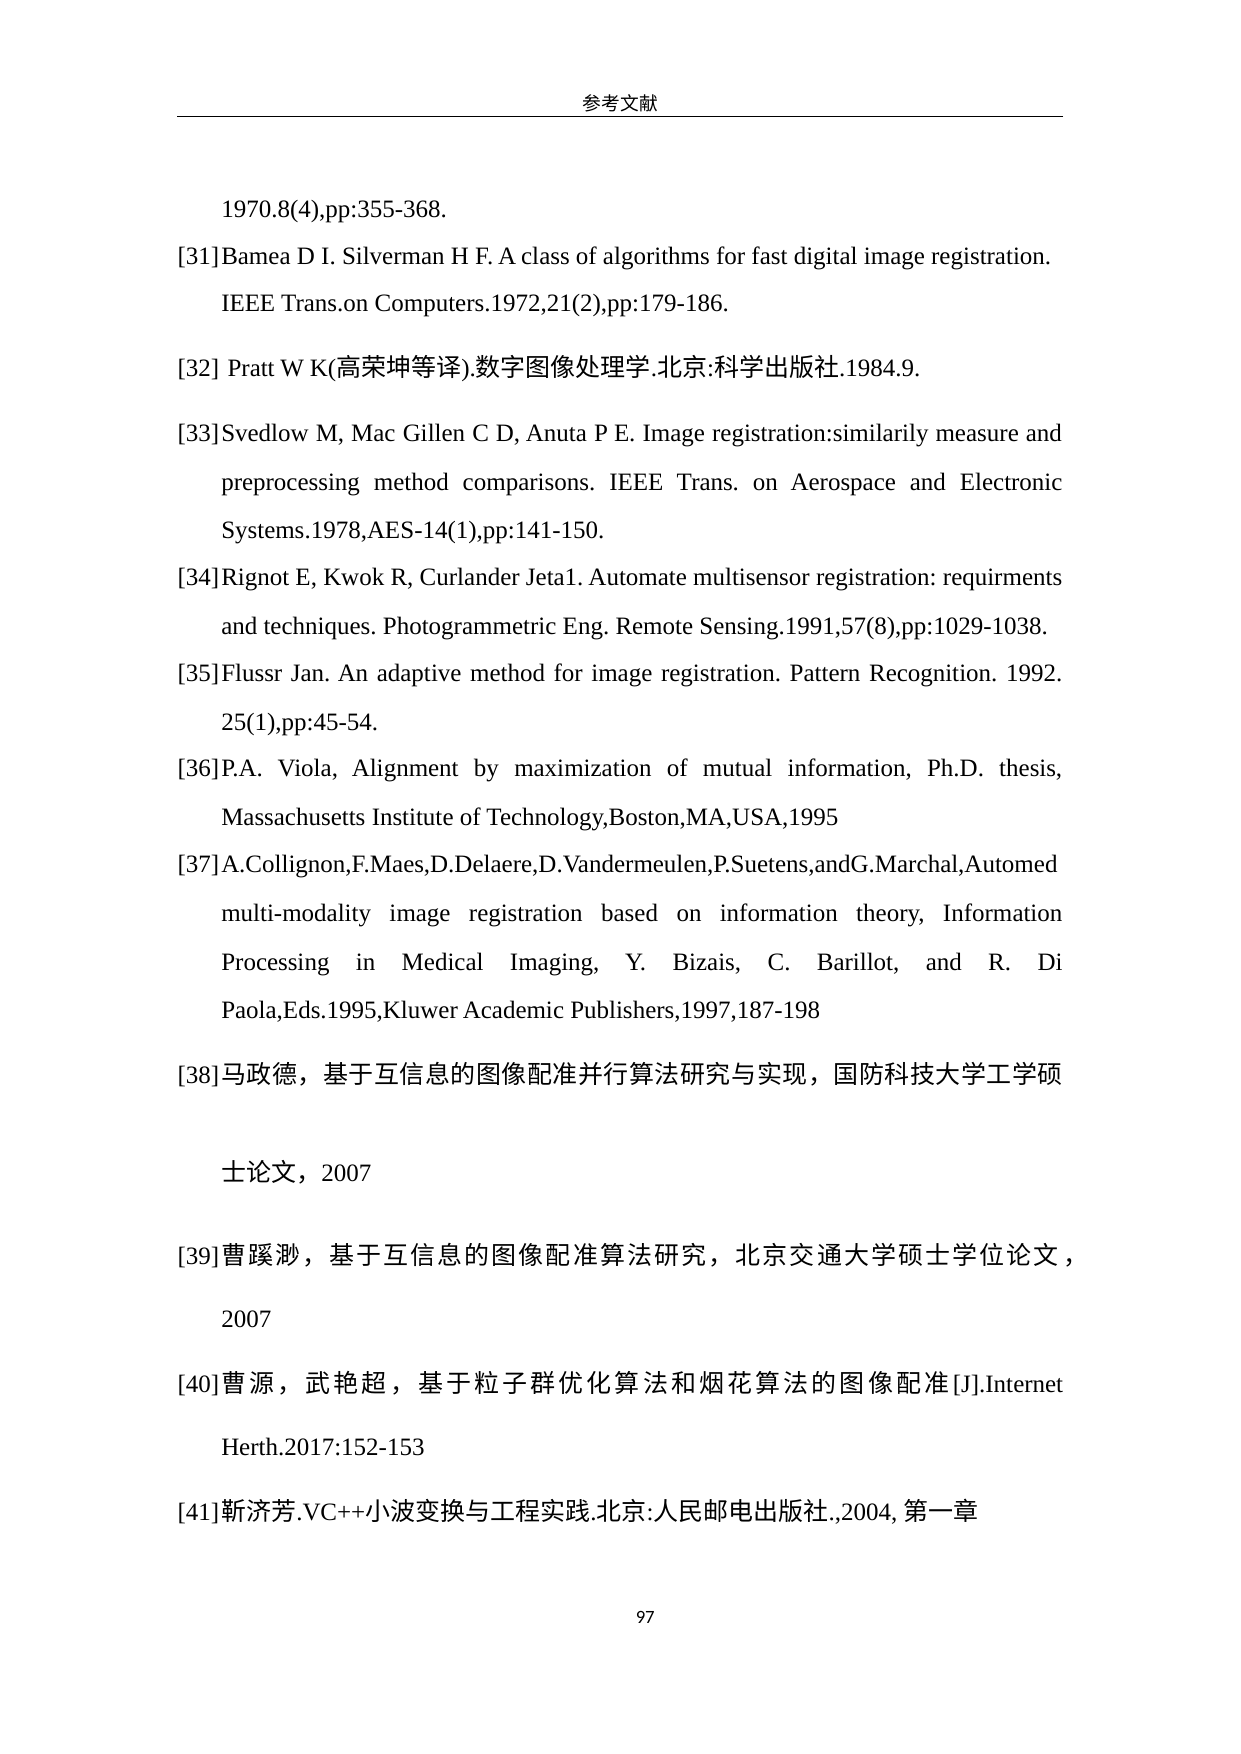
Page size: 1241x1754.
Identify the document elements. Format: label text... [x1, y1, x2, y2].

list 马政德，基于互信息的图像配准并行算法研究与实现，国防科技大学工学硕士论文，2007 [177, 1040, 1063, 1203]
list IEEE Trans.on Computers.1972,21(2),pp:179-186. [221, 286, 1063, 318]
list P.A. Viola, Alignment by maximization of mutual information, Ph.D. thesis, Massachusetts Institute of Technology,Boston,MA,USA,1995 [177, 752, 1063, 833]
list Pratt W K(高荣坤等译).数字图像处理学.北京:科学出版社.1984.9. [177, 333, 1063, 398]
list 靳济芳.VC++小波变换与工程实践.北京:人民邮电出版社.,2004, 第一章 [177, 1477, 1063, 1542]
list A.Collignon,F.Maes,D.Delaere,D.Vandermeulen,P.Suetens,andG.Marchal,Automed multi-modality image registration based on information theory, Information Processing in Medical Imaging, Y. Bizais, C. Barillot, and R. Di Paola,Eds.1995,Kluwer Academic Publishers,1997,187-198 [177, 847, 1063, 1026]
list 曹源，武艳超，基于粒子群优化算法和烟花算法的图像配准[J].Internet Herth.2017:152-153 [177, 1349, 1063, 1463]
list Svedlow M, Mac Gillen C D, Anuta P E. Image registration:similarily measure and preprocessing method comparisons. IEEE Trans. on Aerospace and Electronic Systems.1978,AES-14(1),pp:141-150. [177, 416, 1063, 546]
list 曹蹊渺，基于互信息的图像配准算法研究，北京交通大学硕士学位论文，2007 [177, 1221, 1063, 1335]
list Bamea D I. Silverman H F. A class of algorithms for fast digital image registration. [177, 239, 1063, 272]
list Flussr Jan. An adaptive method for image registration. Pattern Recognition. 1992. 25(1),pp:45-54. [177, 656, 1063, 737]
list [177, 192, 1063, 225]
list Rignot E, Kwok R, Curlander Jeta1. Automate multisensor registration: requirments and techniques. Photogrammetric Eng. Remote Sensing.1991,57(8),pp:1029-1038. [177, 560, 1063, 642]
